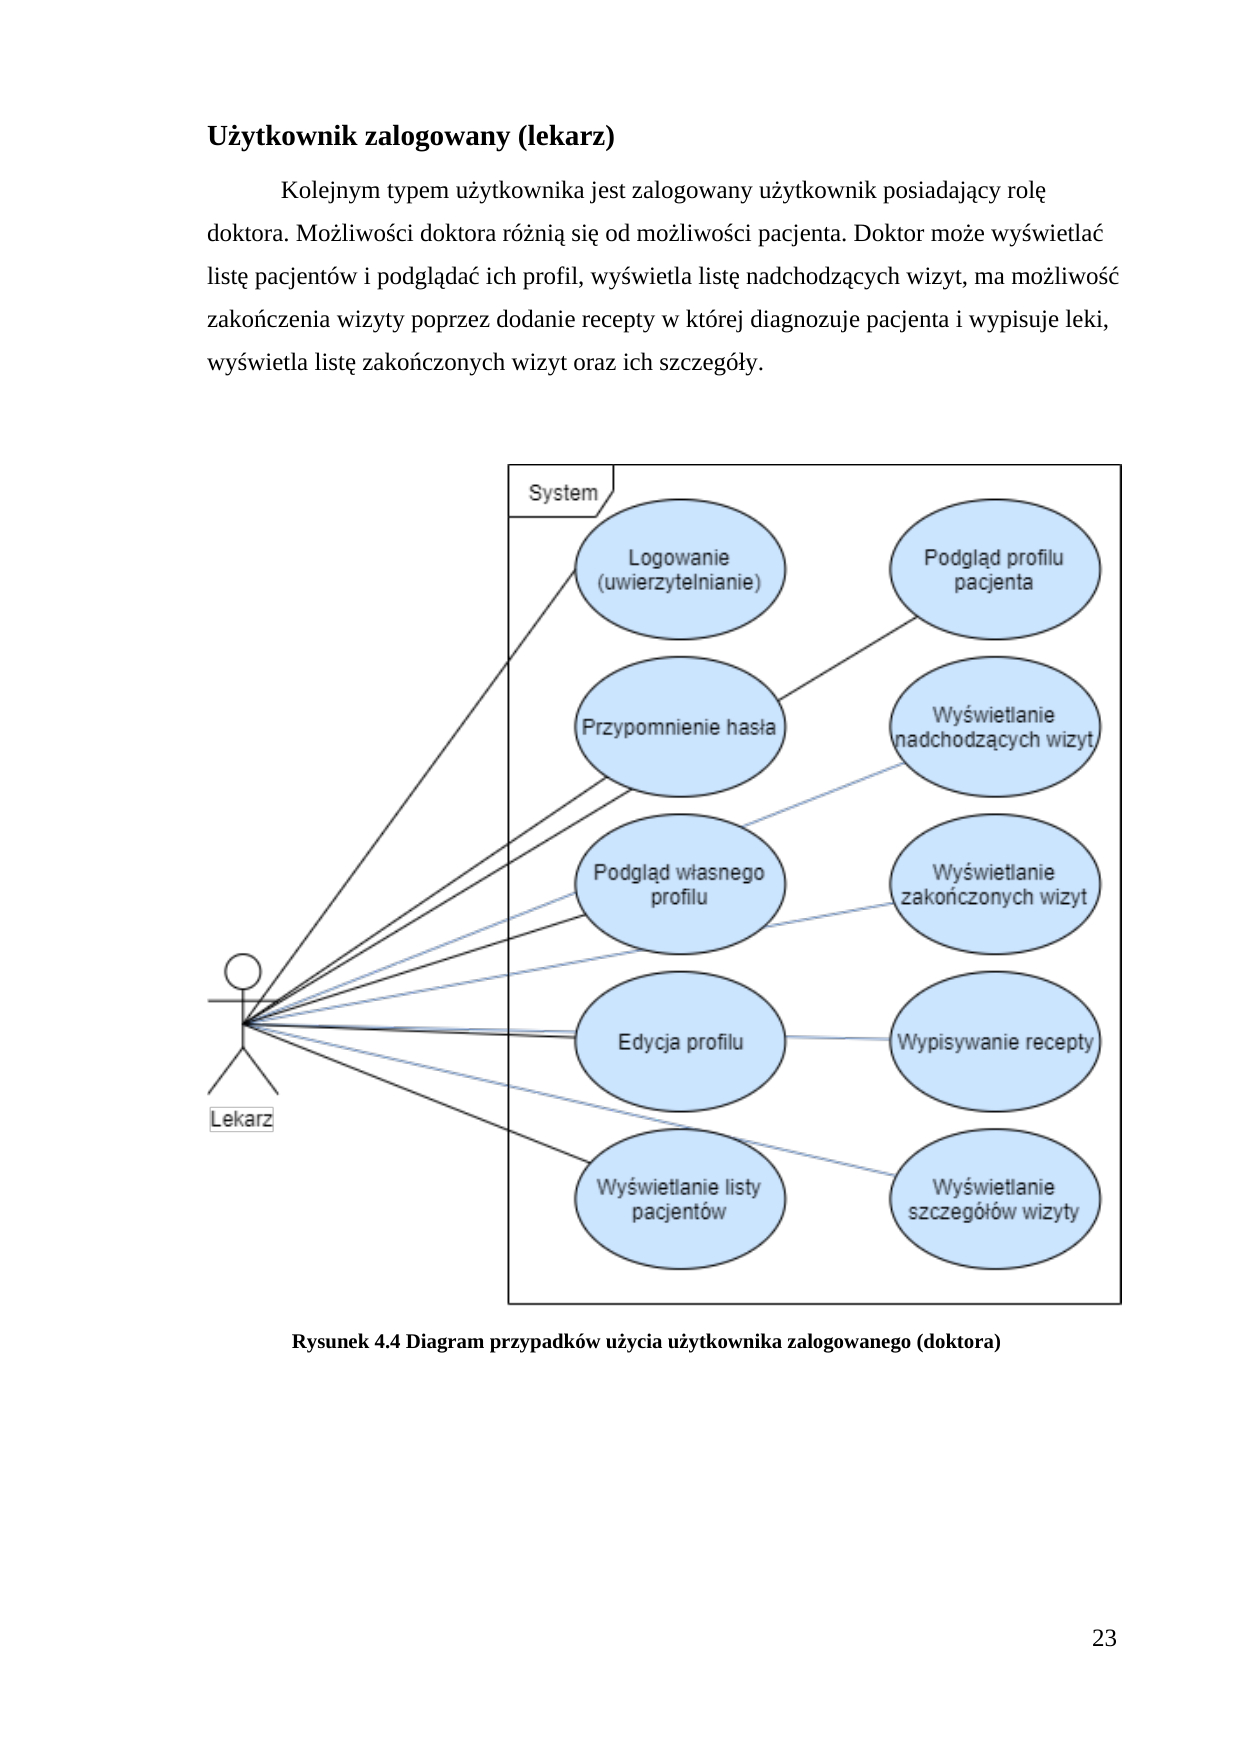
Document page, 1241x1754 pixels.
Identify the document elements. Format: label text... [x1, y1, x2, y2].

subtitle Użytkownik zalogowany (lekarz) [207, 118, 1122, 152]
picture [207, 464, 1122, 1307]
text Kolejnym typem użytkownika jest zalogowany użytkownik posiadający rolę doktora. Możliwości doktora różnią się od możliwości pacjenta. Doktor może wyświetlać listę pacjentów i podglądać ich profil, wyświetla listę nadchodzących wizyt, ma możliwość zakończenia wizyty poprzez dodanie recepty w której diagnozuje pacjenta i wypisuje leki, wyświetla listę zakończonych wizyt oraz ich szczegóły. [207, 175, 1122, 376]
